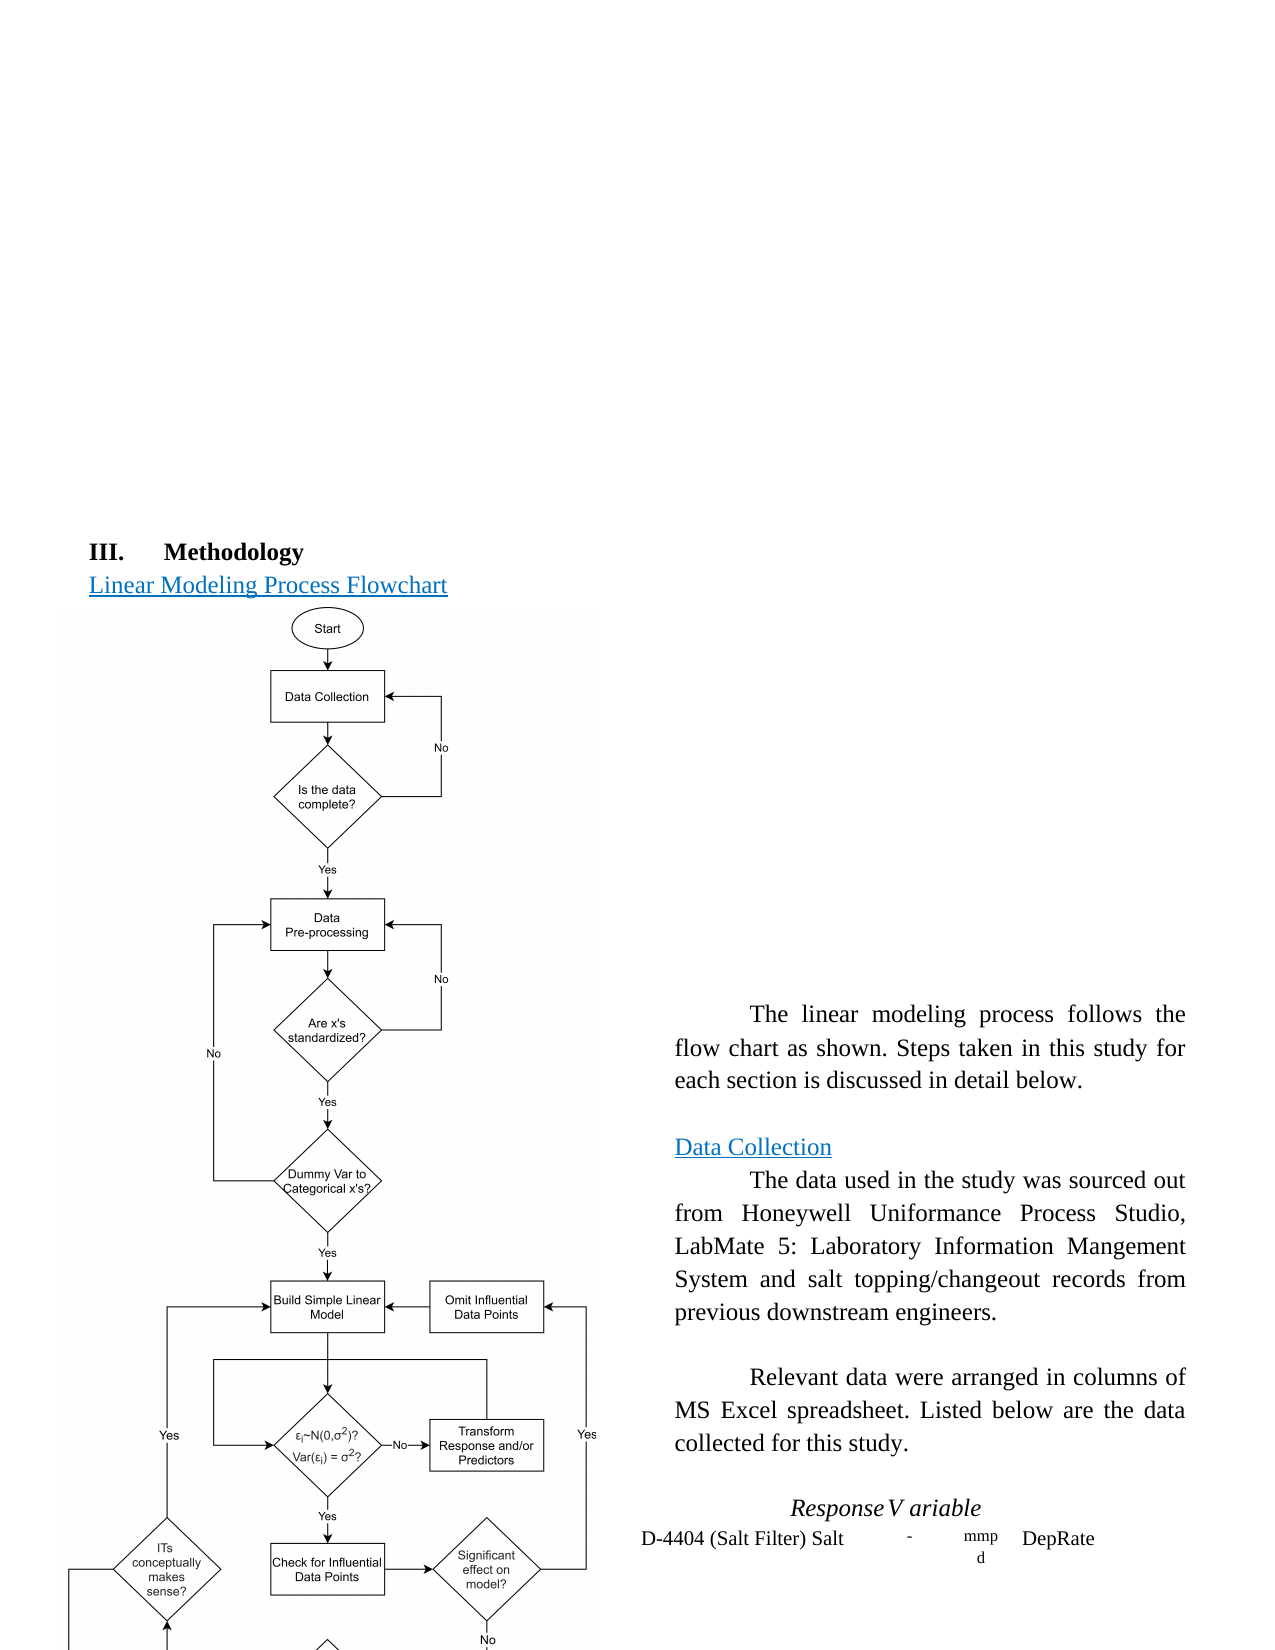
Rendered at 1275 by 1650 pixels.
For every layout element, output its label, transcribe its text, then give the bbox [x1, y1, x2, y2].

text Linear Modeling Process Flowchart [89, 570, 601, 599]
table_cell - [868, 1526, 951, 1571]
list Methodology [89, 537, 601, 566]
table_header [638, 1494, 1141, 1526]
text Data Collection [674, 1132, 1186, 1160]
text The data used in the study was sourced out from Honeywell Uniformance Process Studio, LabMate 5: Laboratory Information Mangement System and salt topping/changeout records from previous downstream engineers. [674, 1165, 1186, 1326]
text Relevant data were arranged in columns of MS Excel spreadsheet. Listed below are the data collected for this study. [674, 1362, 1186, 1457]
table_cell D-4404 (Salt Filter) Salt Depletion Rate [638, 1526, 868, 1571]
text The linear modeling process follows the flow chart as shown. Steps taken in this study for each section is discussed in detail below. [674, 999, 1186, 1094]
table_cell mmpd [951, 1526, 1011, 1571]
table_cell DepRate [1011, 1526, 1141, 1571]
